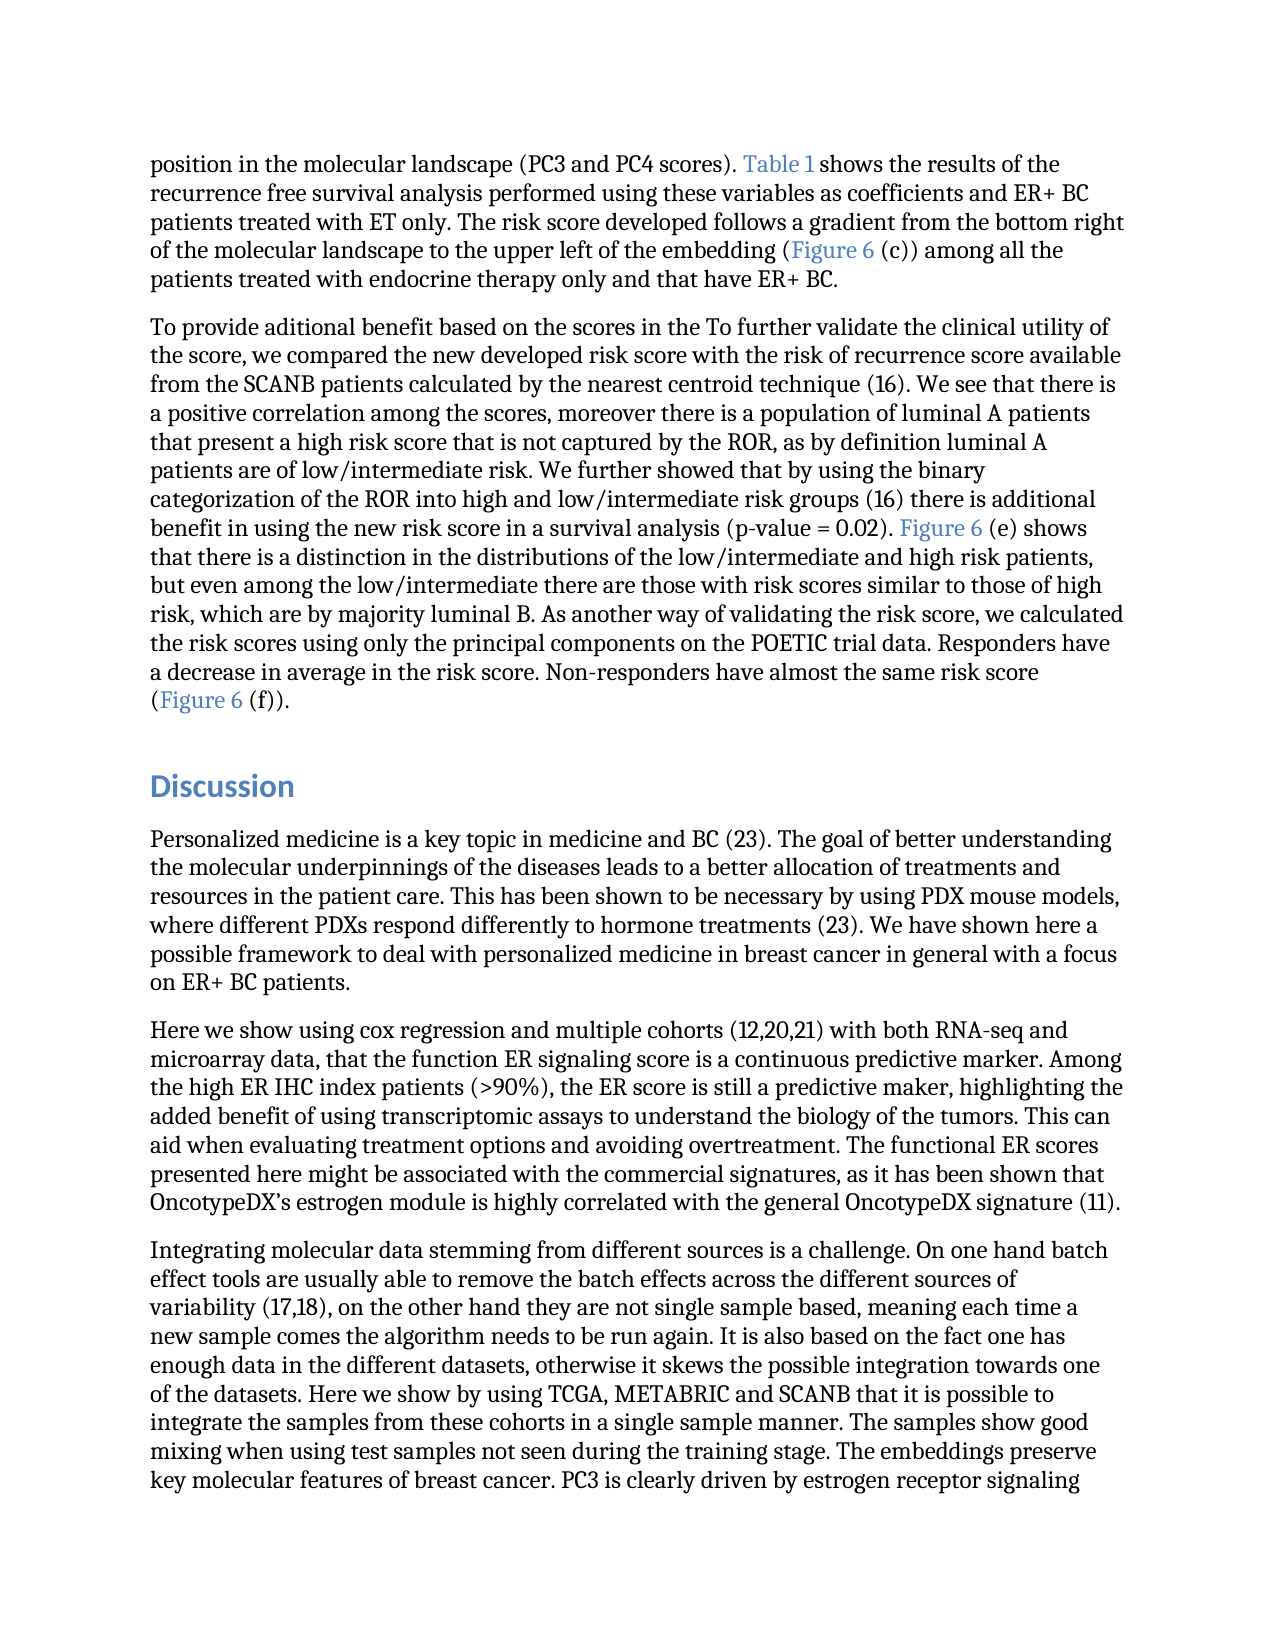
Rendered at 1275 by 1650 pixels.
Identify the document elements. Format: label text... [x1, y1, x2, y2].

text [150, 1236, 1125, 1494]
text Personalized medicine is a key topic in medicine and BC (23). The goal of better understanding the molecular underpinnings of the diseases leads to a better allocation of treatments and resources in the patient care. This has been shown to be necessary by using PDX mouse models, where different PDXs respond differently to hormone treatments (23). We have shown here a possible framework to deal with personalized medicine in breast cancer in general with a focus on ER+ BC patients. [150, 824, 1125, 997]
text To provide aditional benefit based on the scores in the To further validate the clinical utility of the score, we compared the new developed risk score with the risk of recurrence score available from the SCANB patients calculated by the nearest centroid technique (16). We see that there is a positive correlation among the scores, moreover there is a population of luminal A patients that present a high risk score that is not captured by the ROR, as by definition luminal A patients are of low/intermediate risk. We further showed that by using the binary categorization of the ROR into high and low/intermediate risk groups (16) there is additional benefit in using the new risk score in a survival analysis (p-value = 0.02). Figure 6 (e) shows that there is a distinction in the distributions of the low/intermediate and high risk patients, but even among the low/intermediate there are those with risk scores similar to those of high risk, which are by majority luminal B. As another way of validating the risk score, we calculated the risk scores using only the principal components on the POETIC trial data. Responders have a decrease in average in the risk score. Non-responders have almost the same risk score (Figure 6 (f)). [150, 312, 1125, 715]
text Here we show using cox regression and multiple cohorts (12,20,21) with both RNA-seq and microarray data, that the function ER signaling score is a continuous predictive marker. Among the high ER IHC index patients (>90%), the ER score is still a predictive maker, highlighting the added benefit of using transcriptomic assays to understand the biology of the tumors. This can aid when evaluating treatment options and avoiding overtreatment. The functional ER scores presented here might be associated with the commercial signatures, as it has been shown that OncotypeDX’s estrogen module is highly correlated with the general OncotypeDX signature (11). [150, 1016, 1125, 1217]
subtitle Discussion [150, 765, 1125, 806]
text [150, 150, 1125, 294]
